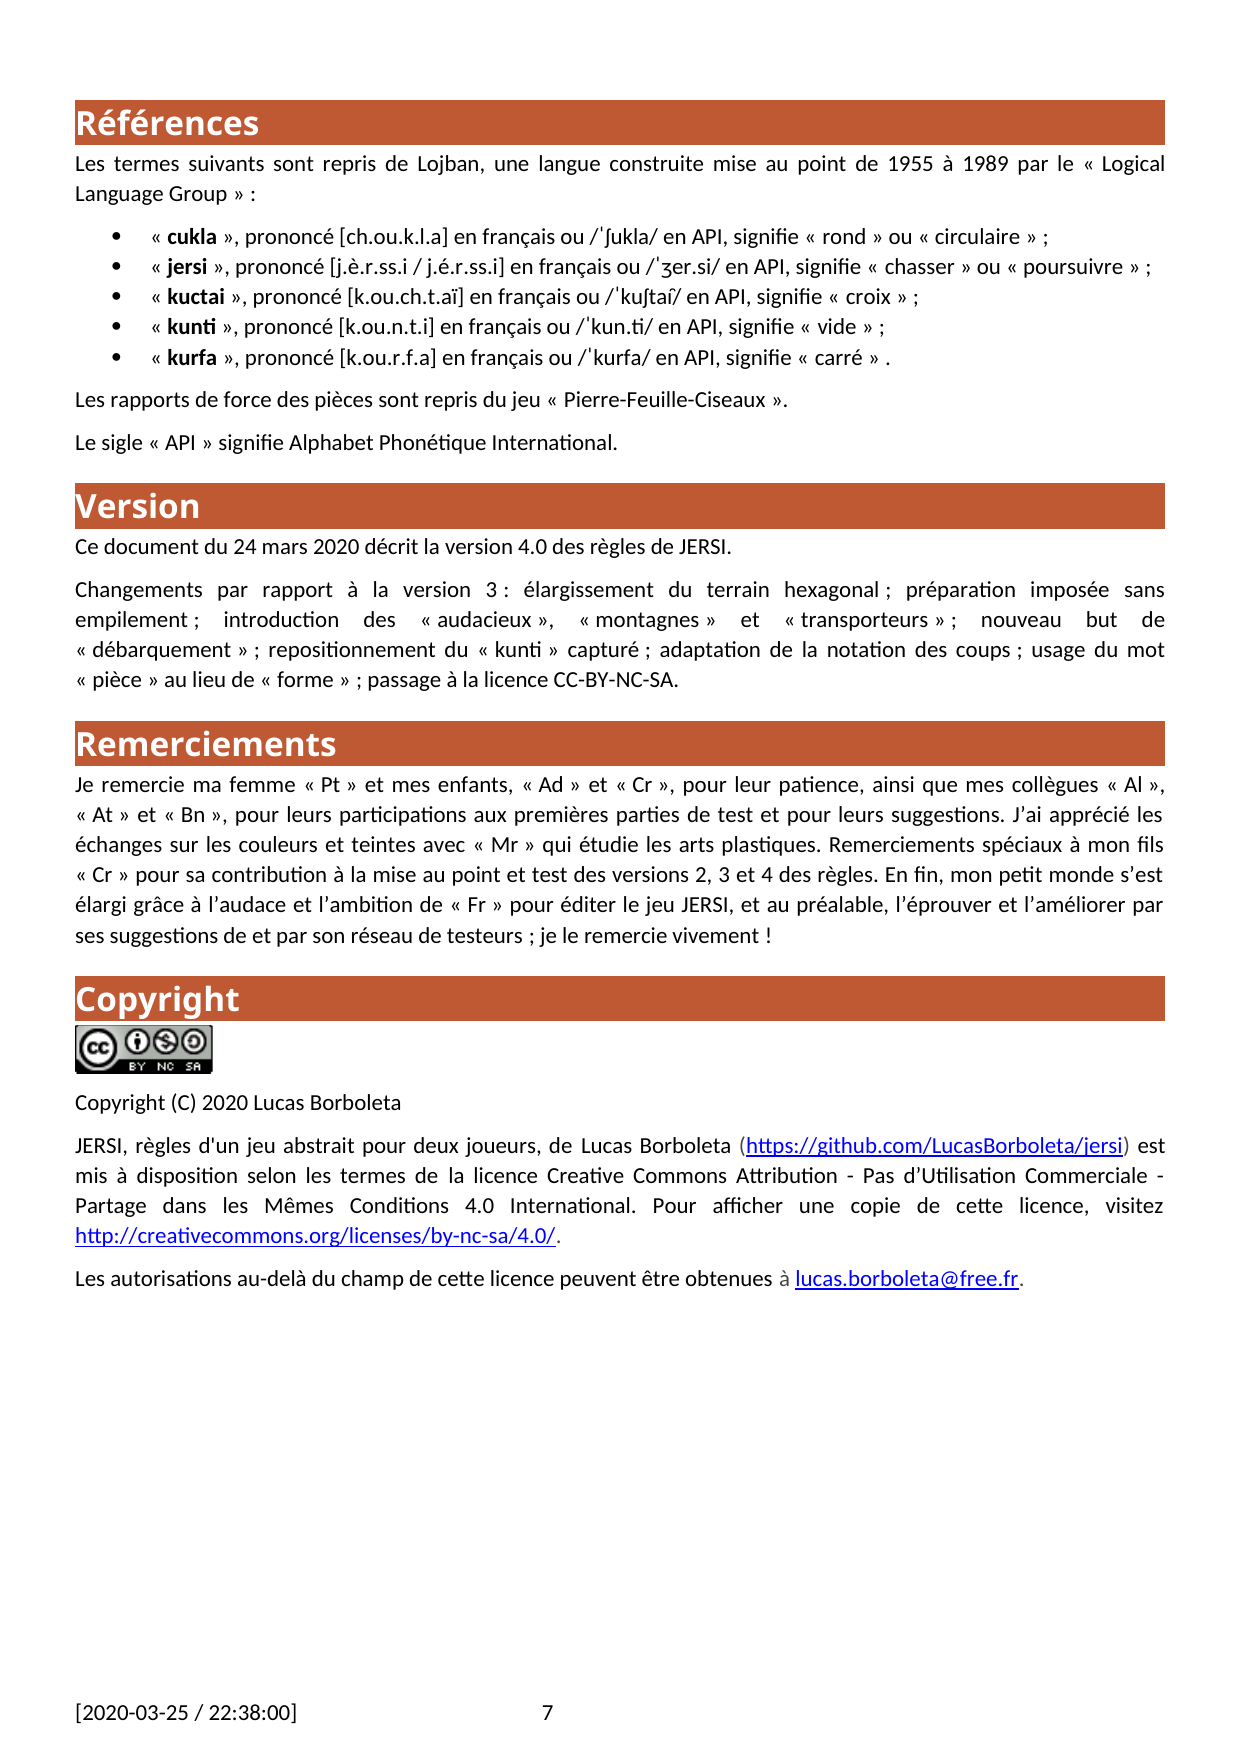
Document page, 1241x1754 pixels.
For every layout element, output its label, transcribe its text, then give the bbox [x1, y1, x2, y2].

text Les autorisations au-delà du champ de cette licence peuvent être obtenues à lucas.borboleta@free.fr. [75, 1264, 1165, 1292]
text Je remercie ma femme « Pt » et mes enfants, « Ad » et « Cr », pour leur patience, ainsi que mes collègues « Al », « At » et « Bn », pour leurs participations aux premières parties de test et pour leurs suggestions. J’ai apprécié les échanges sur les couleurs et teintes avec « Mr » qui étudie les arts plastiques. Remerciements spéciaux à mon fils « Cr » pour sa contribution à la mise au point et test des versions 2, 3 et 4 des règles. En fin, mon petit monde s’est élargi grâce à l’audace et l’ambition de « Fr » pour éditer le jeu JERSI, et au préalable, l’éprouver et l’améliorer par ses suggestions de et par son réseau de testeurs ; je le remercie vivement ! [75, 770, 1165, 949]
text JERSI, règles d'un jeu abstrait pour deux joueurs, de Lucas Borboleta (https://github.com/LucasBorboleta/jersi) est mis à disposition selon les termes de la licence Creative Commons Attribution - Pas d’Utilisation Commerciale - Partage dans les Mêmes Conditions 4.0 International. Pour afficher une copie de cette licence, visitez http://creativecommons.org/licenses/by-nc-sa/4.0/. [75, 1131, 1165, 1249]
list « kunti », prononcé [k.ou.n.t.i] en français ou /ˈkun.ti/ en API, signifie « vide » ; [112, 312, 1165, 341]
list « cukla », prononcé [ch.ou.k.l.a] en français ou /ˈʃukla/ en API, signifie « rond » ou « circulaire » ; [112, 222, 1165, 250]
subtitle Copyright [240, 976, 1165, 1021]
list « kuctai », prononcé [k.ou.ch.t.aï] en français ou /ˈkuʃtaɪ̯/ en API, signifie « croix » ; [112, 282, 1165, 310]
subtitle Version [201, 483, 1165, 529]
text Ce document du 24 mars 2020 décrit la version 4.0 des règles de JERSI. [75, 532, 1165, 560]
text Changements par rapport à la version 3 : élargissement du terrain hexagonal ; préparation imposée sans empilement ; introduction des « audacieux », « montagnes » et « transporteurs » ; nouveau but de « débarquement » ; repositionnement du « kunti » capturé ; adaptation de la notation des coups ; usage du mot « pièce » au lieu de « forme » ; passage à la licence CC-BY-NC-SA. [75, 575, 1165, 694]
text Le sigle « API » signifie Alphabet Phonétique International. [75, 428, 1165, 456]
list « jersi », prononcé [j.è.r.ss.i / j.é.r.ss.i] en français ou /ˈʒer.si/ en API, signifie « chasser » ou « poursuivre » ; [112, 252, 1165, 280]
text Les rapports de force des pièces sont repris du jeu « Pierre-Feuille-Ciseaux ». [75, 385, 1165, 413]
subtitle Références [259, 100, 1165, 145]
list « kurfa », prononcé [k.ou.r.f.a] en français ou /ˈkurfa/ en API, signifie « carré » . [112, 343, 1165, 371]
subtitle Remerciements [337, 721, 1165, 766]
picture [75, 1025, 213, 1074]
text Copyright (C) 2020 Lucas Borboleta [75, 1088, 1165, 1116]
text Les termes suivants sont repris de Lojban, une langue construite mise au point de 1955 à 1989 par le « Logical Language Group » : [75, 149, 1165, 207]
